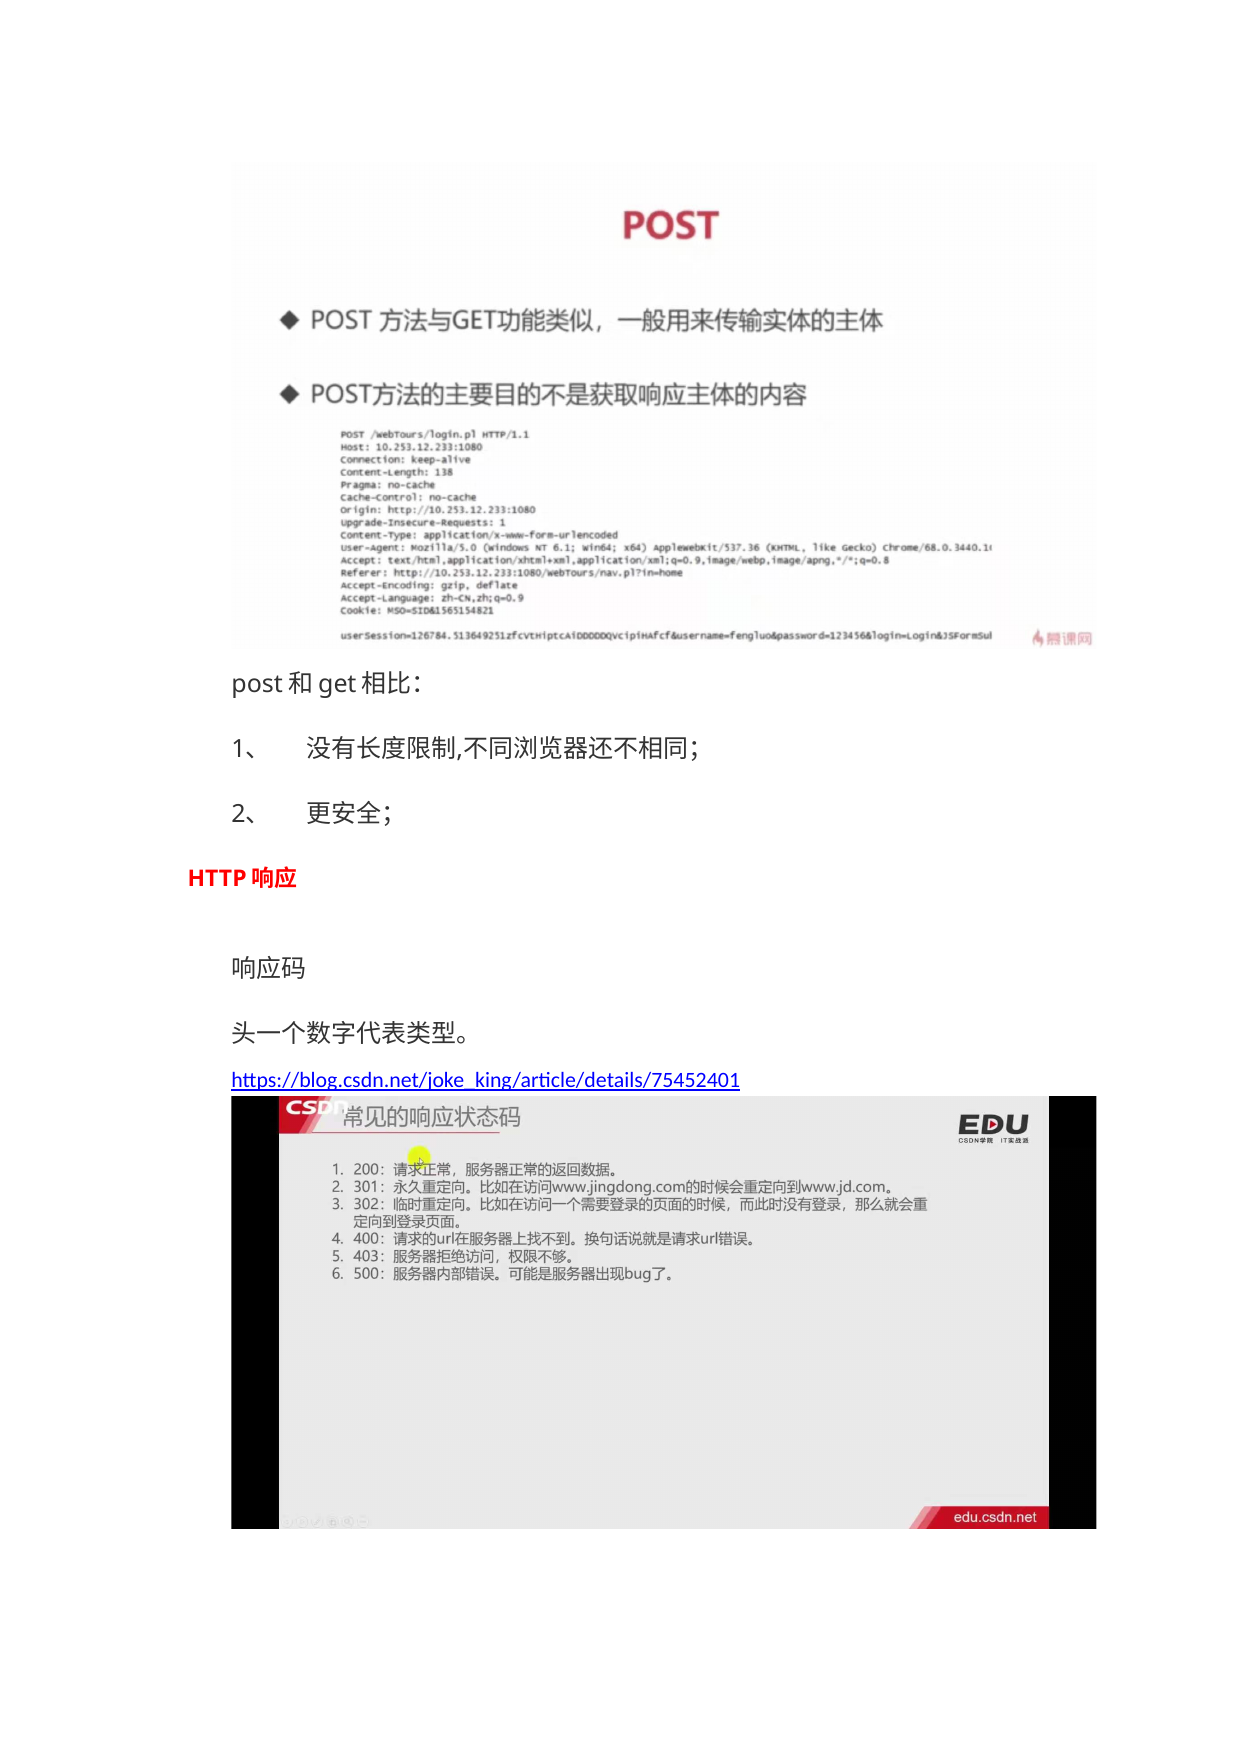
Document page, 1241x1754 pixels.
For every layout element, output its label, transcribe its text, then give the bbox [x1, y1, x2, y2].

text 响应码 [231, 934, 1053, 999]
text post和get相比： [187, 649, 1053, 714]
list 没有长度限制,不同浏览器还不相同； [231, 714, 1053, 779]
subtitle HTTP响应 [187, 844, 1053, 909]
picture [231, 1096, 1097, 1529]
text https://blog.csdn.net/joke_king/article/details/75452401 [231, 1064, 1053, 1096]
list 更安全； [231, 779, 1053, 844]
text 头一个数字代表类型。 [231, 999, 1053, 1064]
picture [231, 162, 1097, 649]
